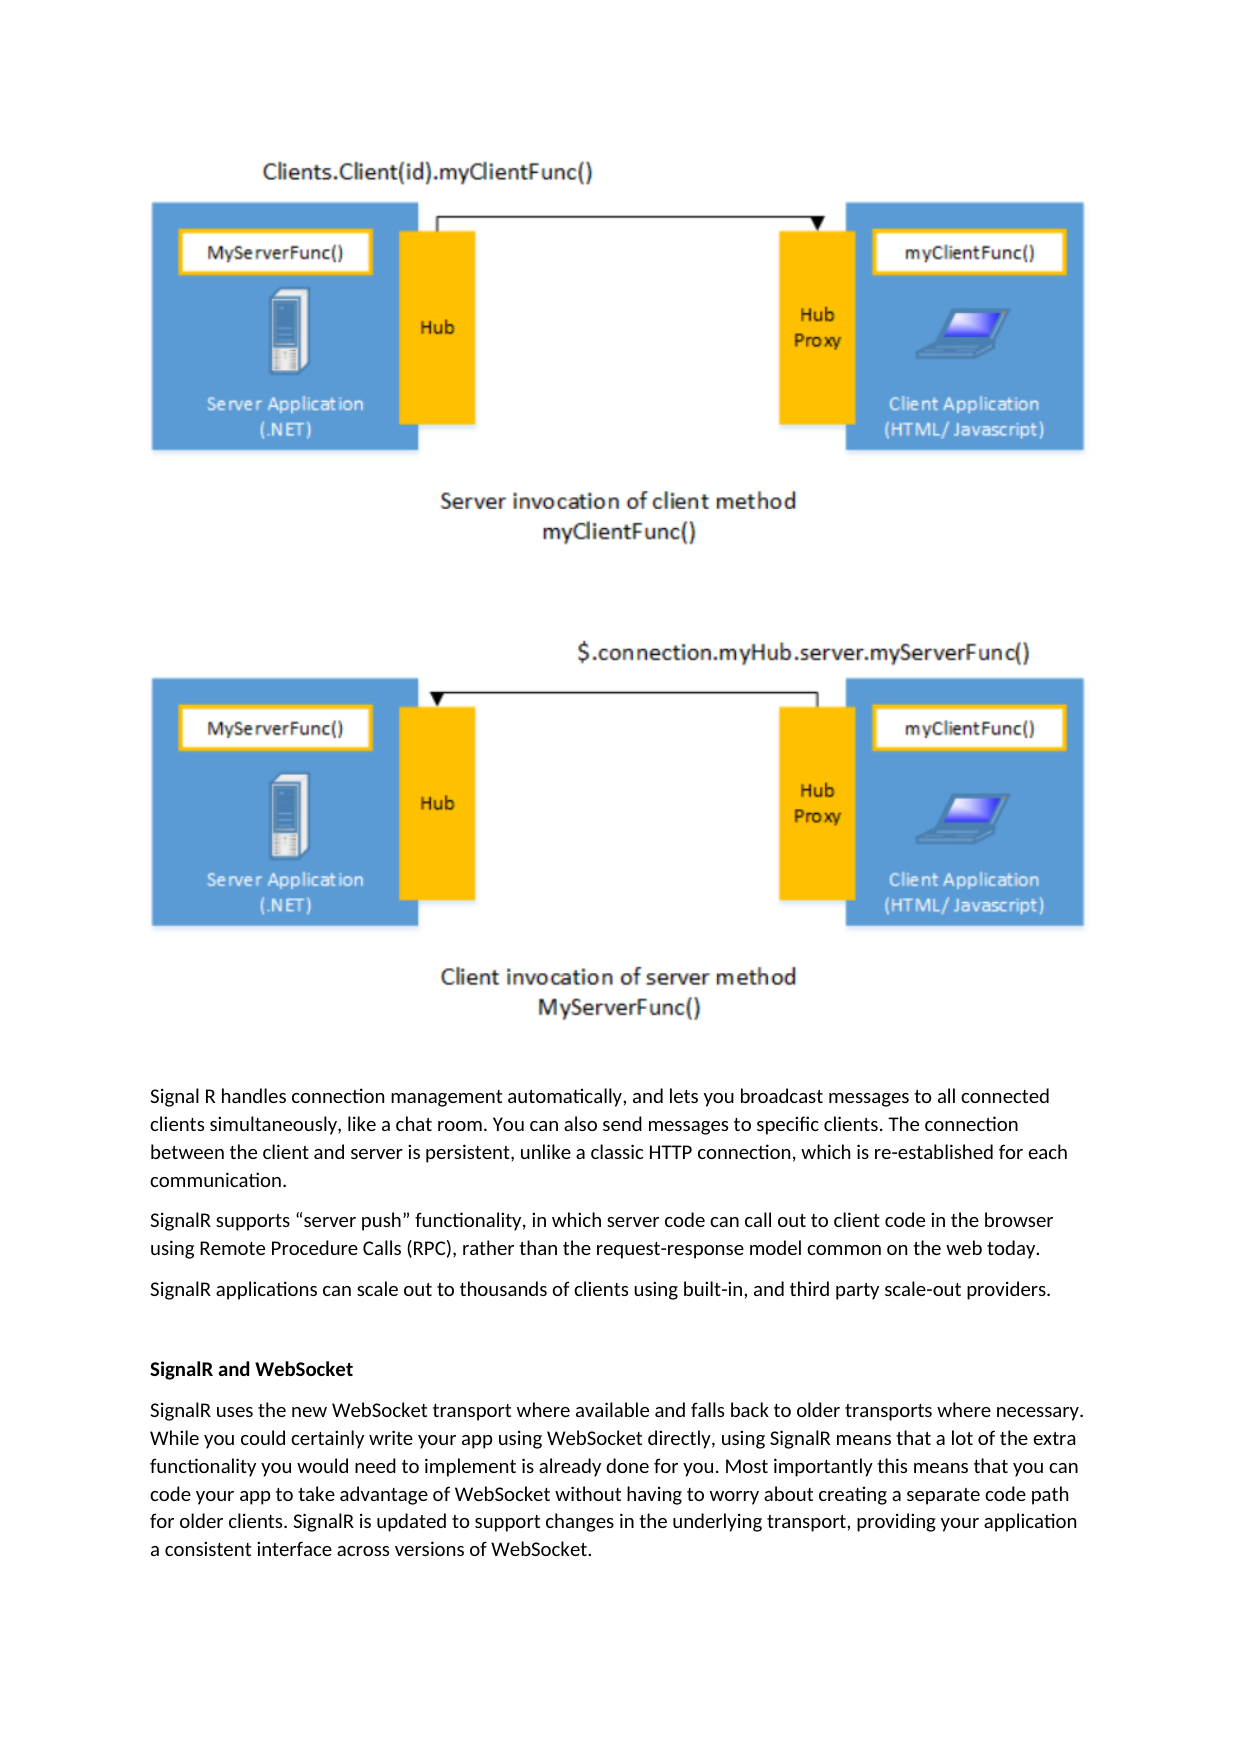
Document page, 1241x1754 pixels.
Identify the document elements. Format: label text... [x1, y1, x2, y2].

text SignalR and WebSocket [150, 1357, 1090, 1382]
text SignalR supports “server push” functionality, in which server code can call out to client code in the browser using Remote Procedure Calls (RPC), rather than the request-response model common on the web today. [150, 1207, 1090, 1261]
text SignalR applications can scale out to thousands of clients using built-in, and third party scale-out providers. [150, 1276, 1090, 1301]
text Signal R handles connection management automatically, and lets you broadcast messages to all connected clients simultaneously, like a chat room. You can also send messages to specific clients. The connection between the client and server is persistent, unlike a classic HTTP connection, which is re-established for each communication. [150, 1083, 1090, 1192]
text SignalR uses the new WebSocket transport where available and falls back to older transports where necessary. While you could certainly write your app using WebSocket directly, using SignalR means that a lot of the extra functionality you would need to implement is already done for you. Most importantly this means that you can code your app to take advantage of WebSocket without having to worry about creating a separate code path for older clients. SignalR is updated to support changes in the underlying transport, providing your application a consistent interface across versions of WebSocket. [150, 1397, 1090, 1562]
picture [150, 150, 1091, 1028]
